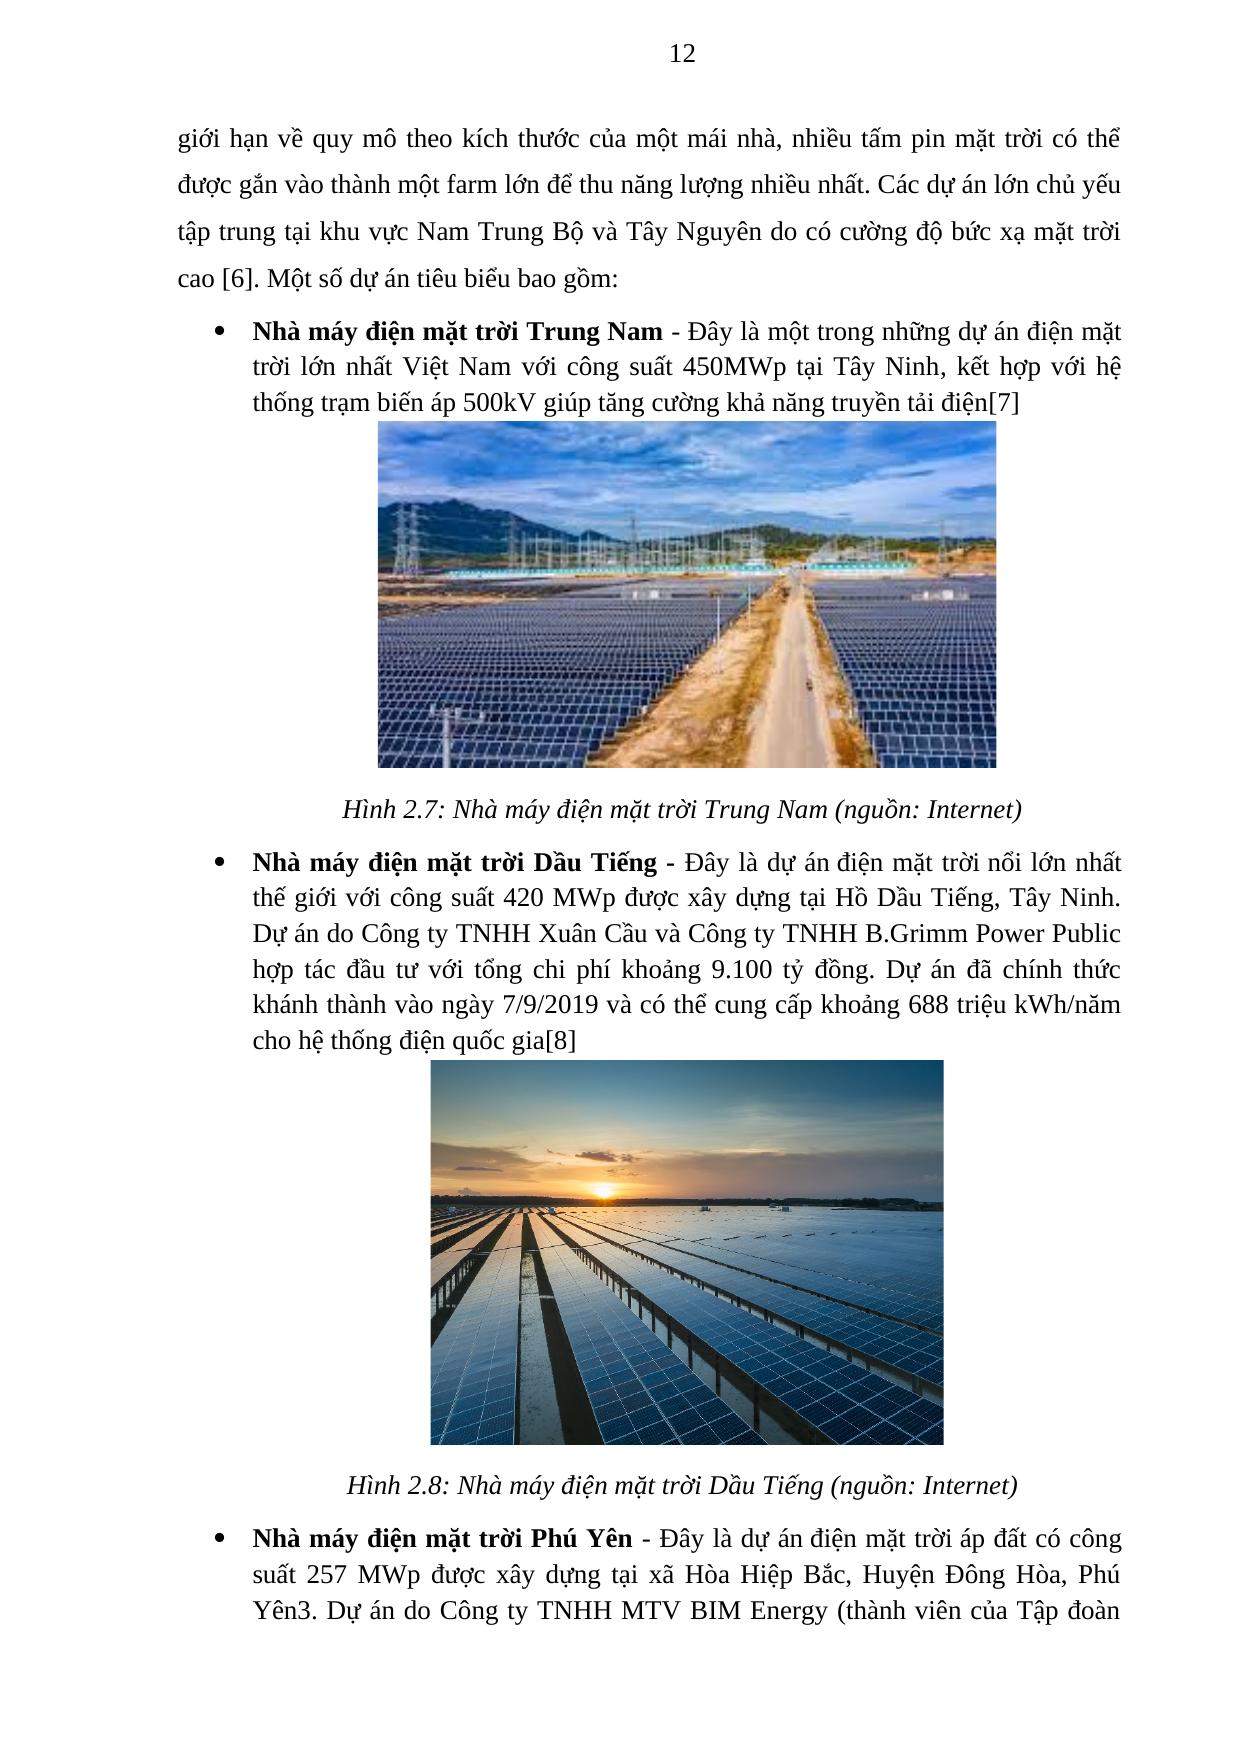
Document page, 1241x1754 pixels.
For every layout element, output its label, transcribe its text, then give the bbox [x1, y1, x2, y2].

picture [430, 1060, 944, 1445]
picture [377, 421, 997, 768]
list Nhà máy điện mặt trời Trung Nam - Đây là một trong những dự án điện mặt trời lớn nhất Việt Nam với công suất 450MWp tại Tây Ninh, kết hợp với hệ thống trạm biến áp 500kV giúp tăng cường khả năng truyền tải điện [215, 314, 1122, 417]
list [215, 1522, 1122, 1625]
list Nhà máy điện mặt trời Dầu Tiếng - Đây là dự án điện mặt trời nổi lớn nhất thế giới với công suất 420 MWp được xây dựng tại Hồ Dầu Tiếng, Tây Ninh. Dự án do Công ty TNHH Xuân Cầu và Công ty TNHH B.Grimm Power Public hợp tác đầu tư với tổng chi phí khoảng 9.100 tỷ đồng. Dự án đã chính thức khánh thành vào ngày 7/9/2019 và có thể cung cấp khoảng 688 triệu kWh/năm cho hệ thống điện quốc gia [215, 846, 1122, 1056]
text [177, 122, 1122, 293]
